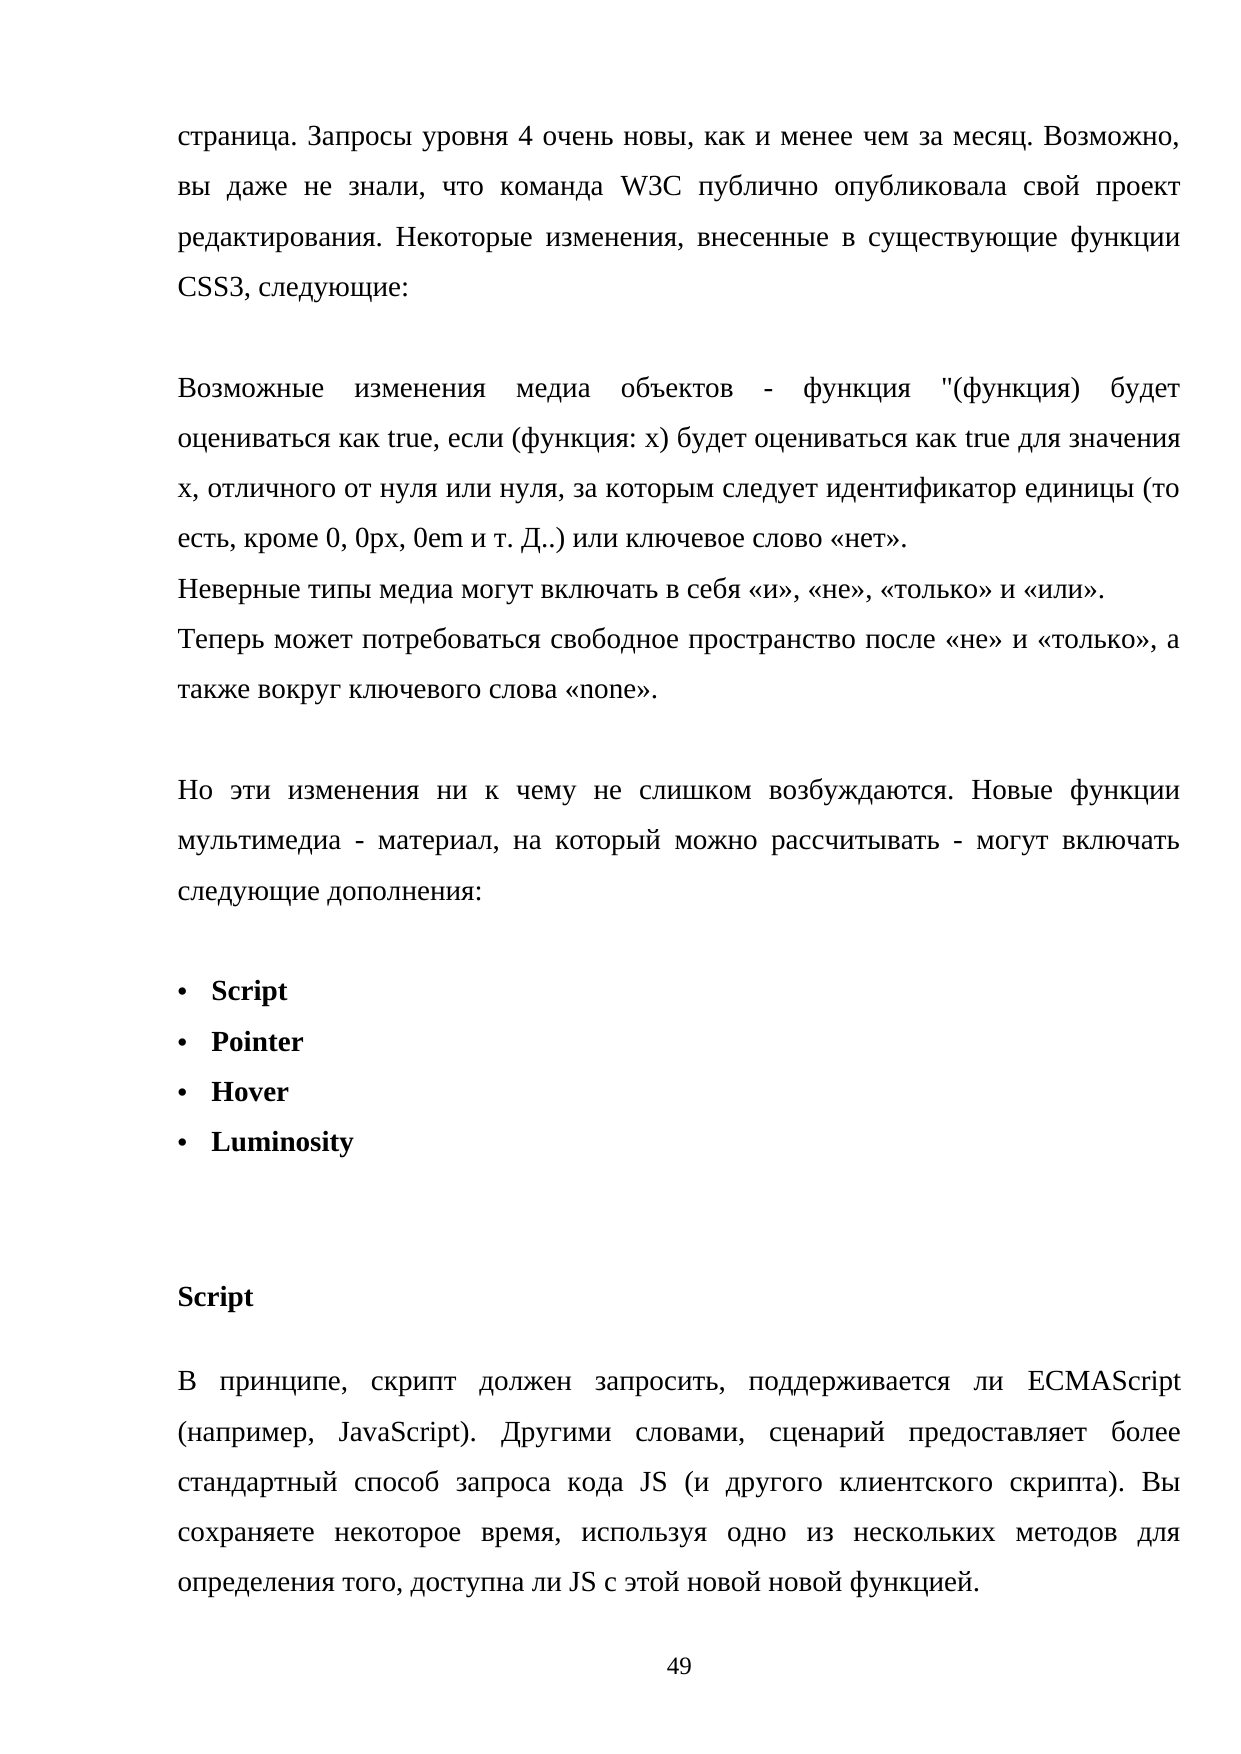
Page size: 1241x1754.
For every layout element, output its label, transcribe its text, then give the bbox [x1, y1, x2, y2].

text Неверные типы медиа могут включать в себя «и», «не», «только» и «или». [177, 571, 1181, 604]
subtitle Script [177, 1279, 1181, 1313]
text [177, 118, 1181, 303]
list Hover [177, 1074, 1181, 1108]
list Luminosity [177, 1124, 1181, 1158]
text Теперь может потребоваться свободное пространство после «не» и «только», а также вокруг ключевого слова «none». [177, 621, 1181, 705]
text Но эти изменения ни к чему не слишком возбуждаются. Новые функции мультимедиа - материал, на который можно рассчитывать - могут включать следующие дополнения: [177, 772, 1181, 906]
list Script [177, 973, 1181, 1007]
text В принципе, скрипт должен запросить, поддерживается ли ECMAScript (например, JavaScript). Другими словами, сценарий предоставляет более стандартный способ запроса кода JS (и другого клиентского скрипта). Вы сохраняете некоторое время, используя одно из нескольких методов для определения того, доступна ли JS с этой новой новой функцией. [177, 1363, 1181, 1598]
text Возможные изменения медиа объектов - функция "(функция) будет оцениваться как true, если (функция: x) будет оцениваться как true для значения x, отличного от нуля или нуля, за которым следует идентификатор единицы (то есть, кроме 0, 0px, 0em и т. Д..) или ключевое слово «нет». [177, 370, 1181, 554]
list Pointer [177, 1024, 1181, 1057]
